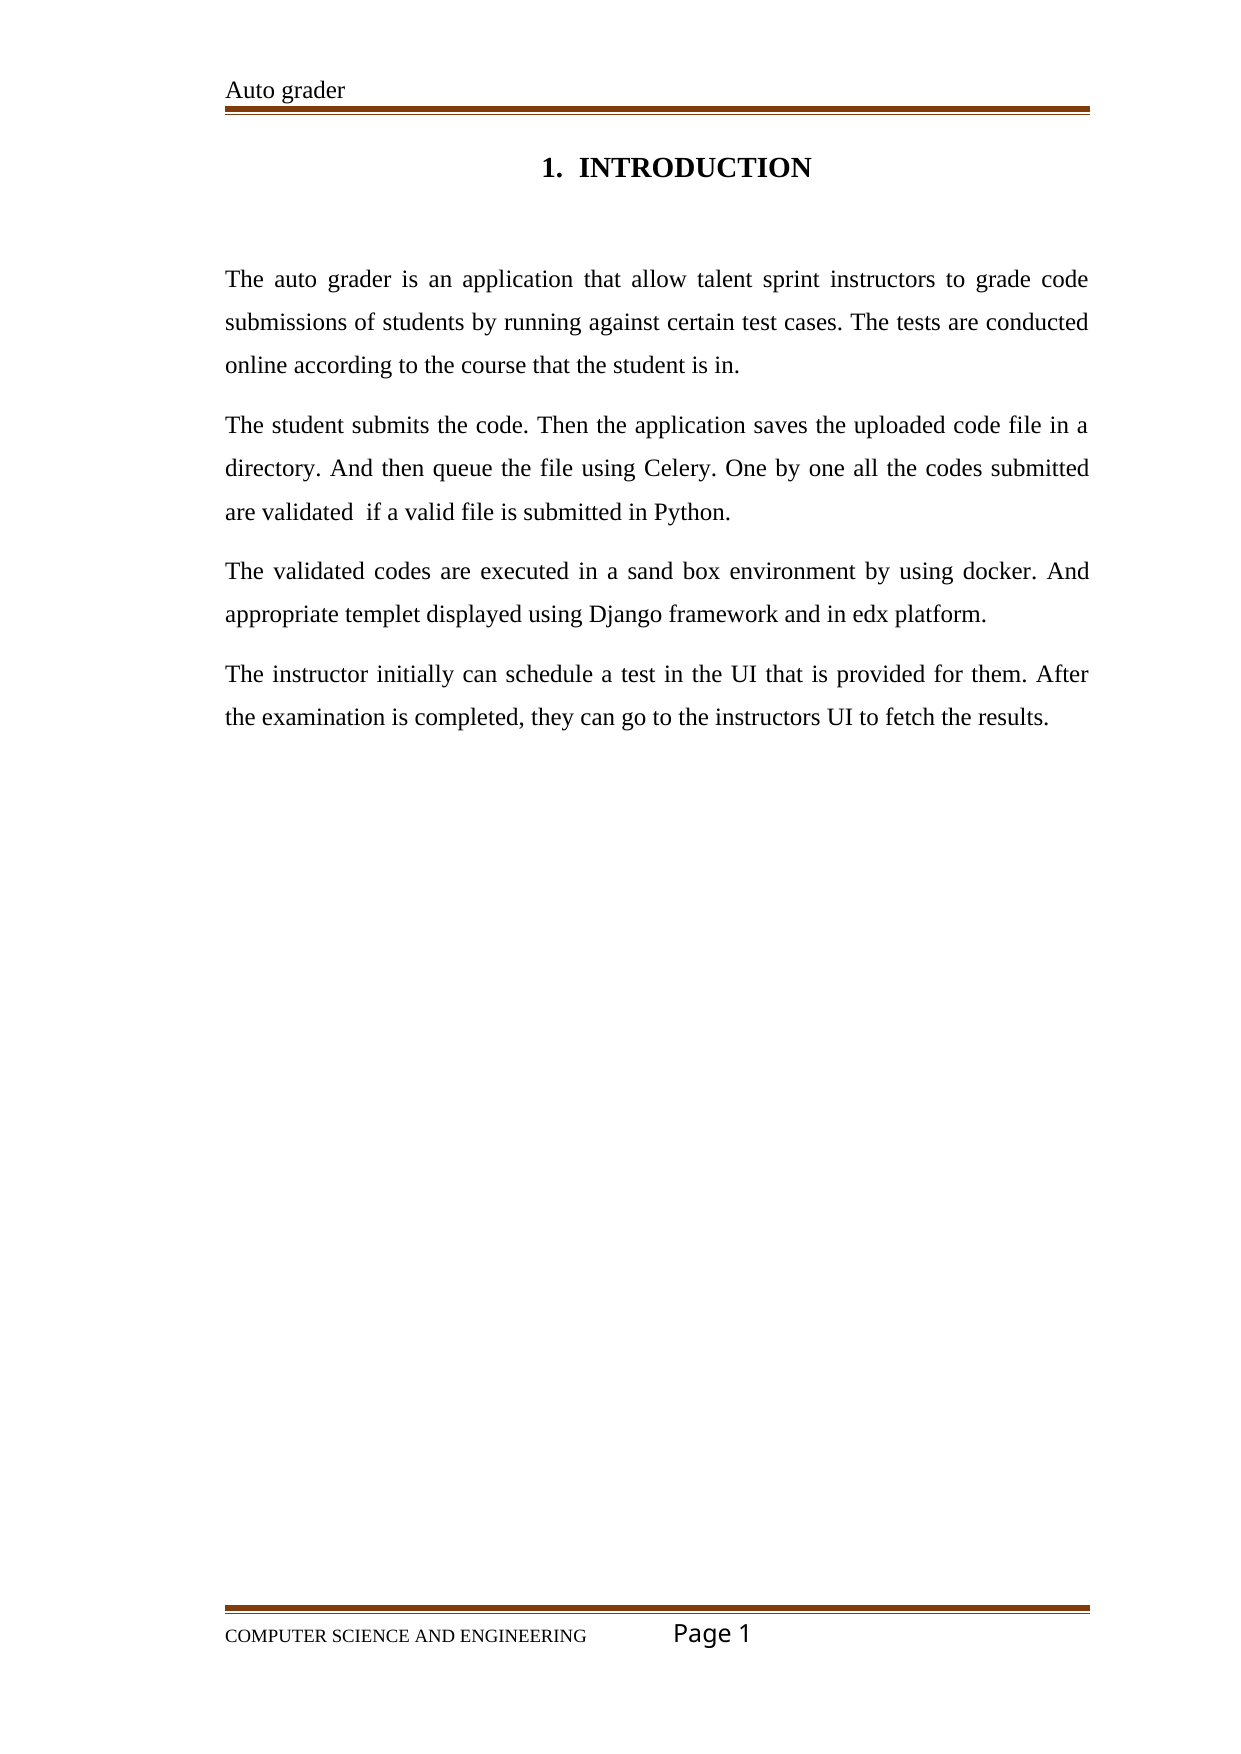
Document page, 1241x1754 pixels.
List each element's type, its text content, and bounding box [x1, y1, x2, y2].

list INTRODUCTION [262, 150, 1090, 183]
text The instructor initially can schedule a test in the UI that is provided for them. After the examination is completed, they can go to the instructors UI to fetch the results. [225, 659, 1090, 731]
text The student submits the code. Then the application saves the uploaded code file in a directory. And then queue the file using Celery. One by one all the codes submitted are validated if a valid file is submitted in Python. [225, 410, 1090, 525]
text The validated codes are executed in a sand box environment by using docker. And appropriate templet displayed using Django framework and in edx platform. [225, 556, 1090, 628]
text The auto grader is an application that allow talent sprint instructors to grade code submissions of students by running against certain test cases. The tests are conducted online according to the course that the student is in. [225, 264, 1090, 379]
